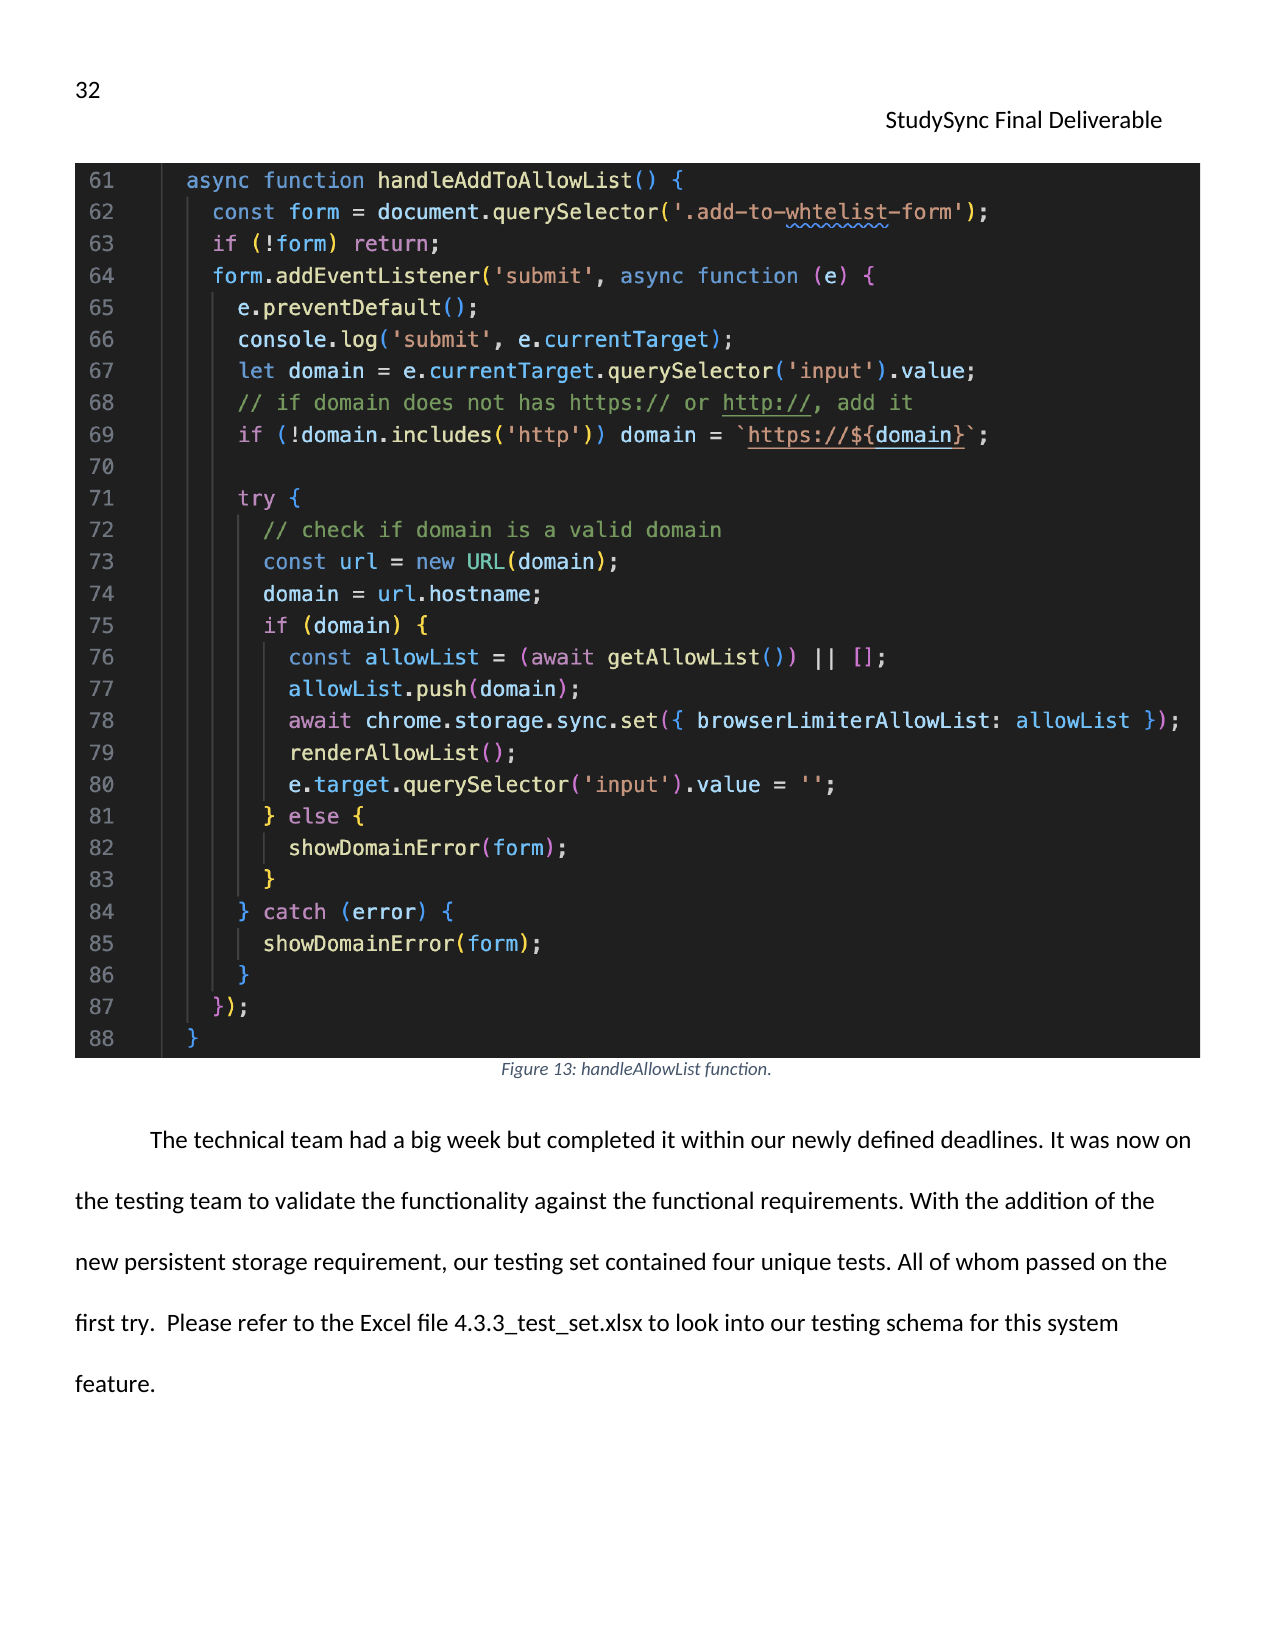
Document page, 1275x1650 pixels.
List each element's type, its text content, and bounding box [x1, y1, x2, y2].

text Figure 13: handleAllowList function. [75, 1058, 1200, 1081]
text The technical team had a big week but completed it within our newly defined deadlines. It was now on the testing team to validate the functionality against the functional requirements. With the addition of the new persistent storage requirement, our testing set contained four unique tests. All of whom passed on the first try. Please refer to the Excel file 4.3.3_test_set.xlsx to look into our testing schema for this system feature. [75, 1124, 1200, 1399]
picture [75, 163, 1200, 1058]
